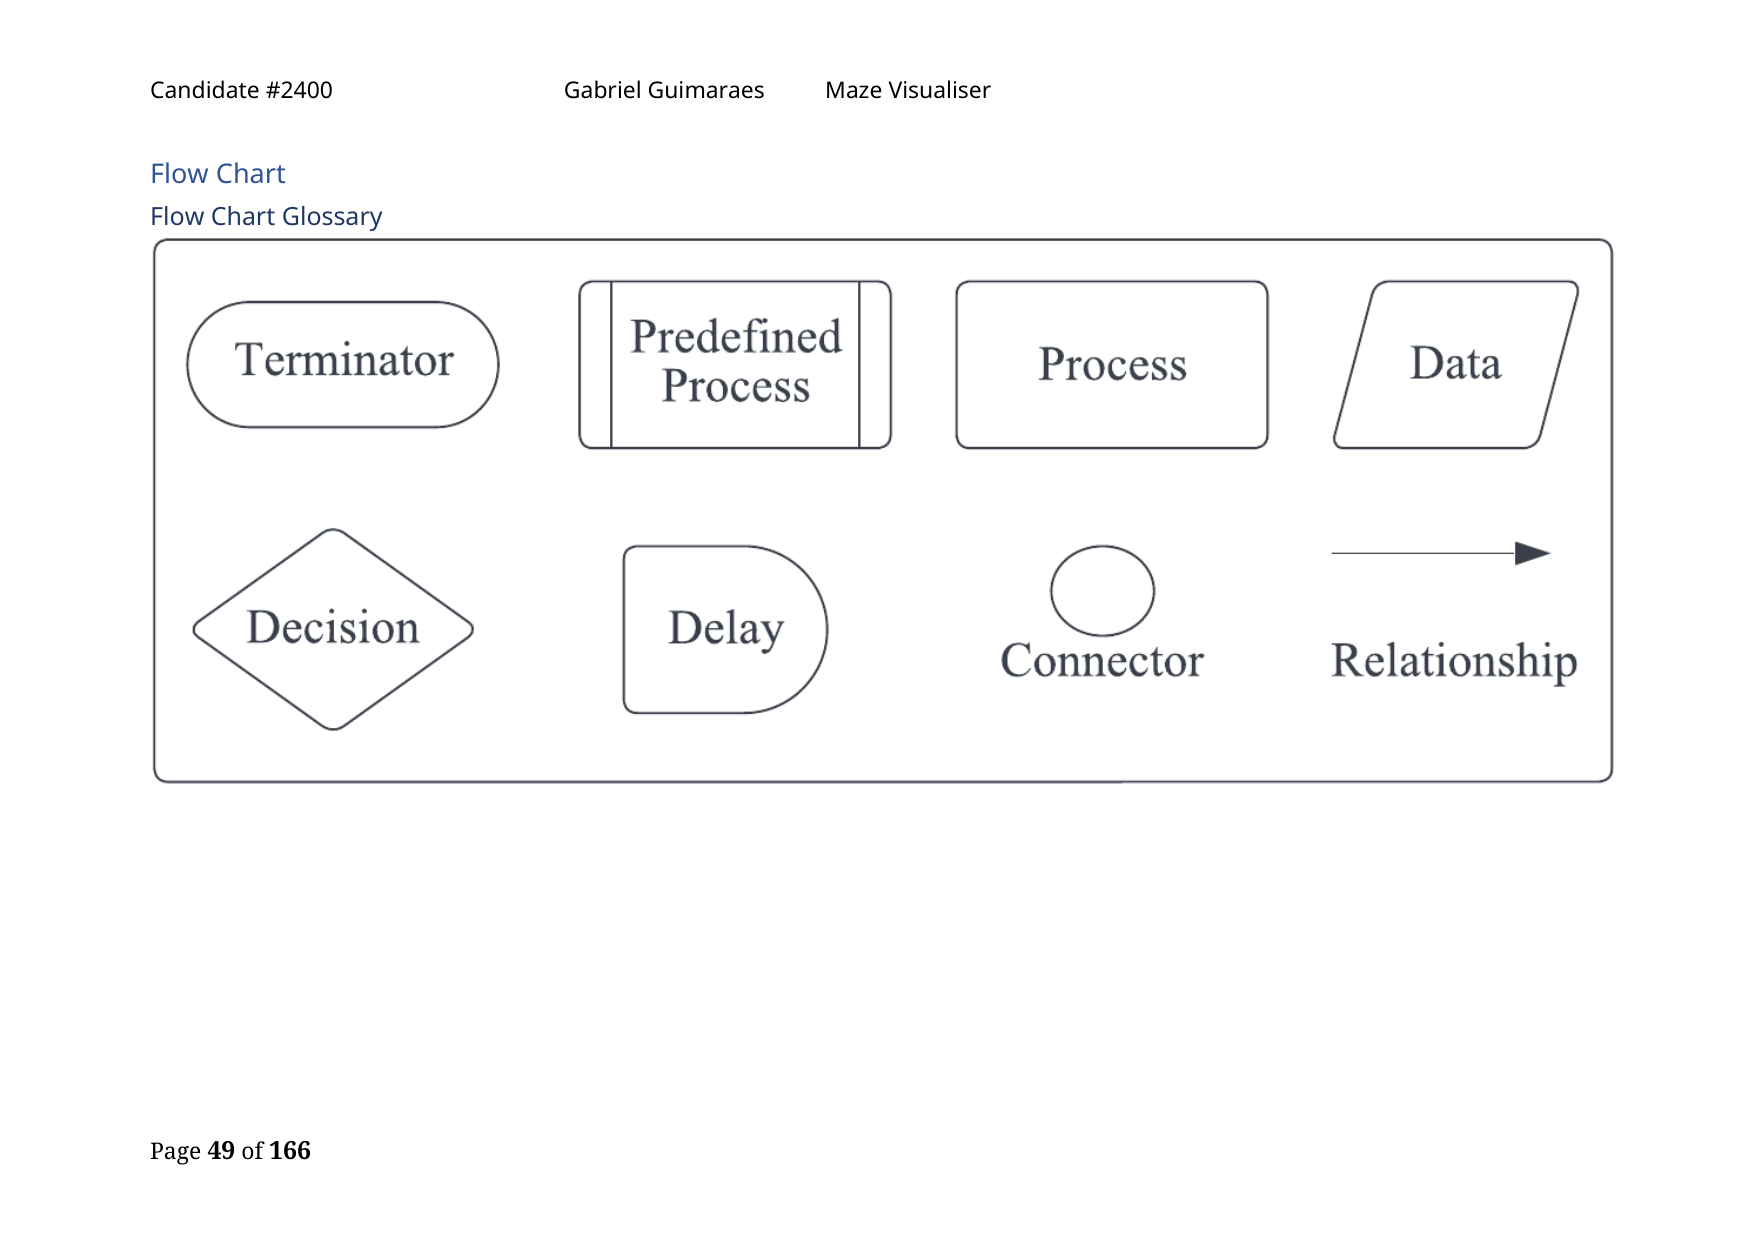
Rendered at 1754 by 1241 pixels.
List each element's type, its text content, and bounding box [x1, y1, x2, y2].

picture [150, 235, 1616, 789]
subtitle Flow Chart Glossary [150, 198, 1604, 232]
subtitle Flow Chart [150, 154, 1604, 191]
